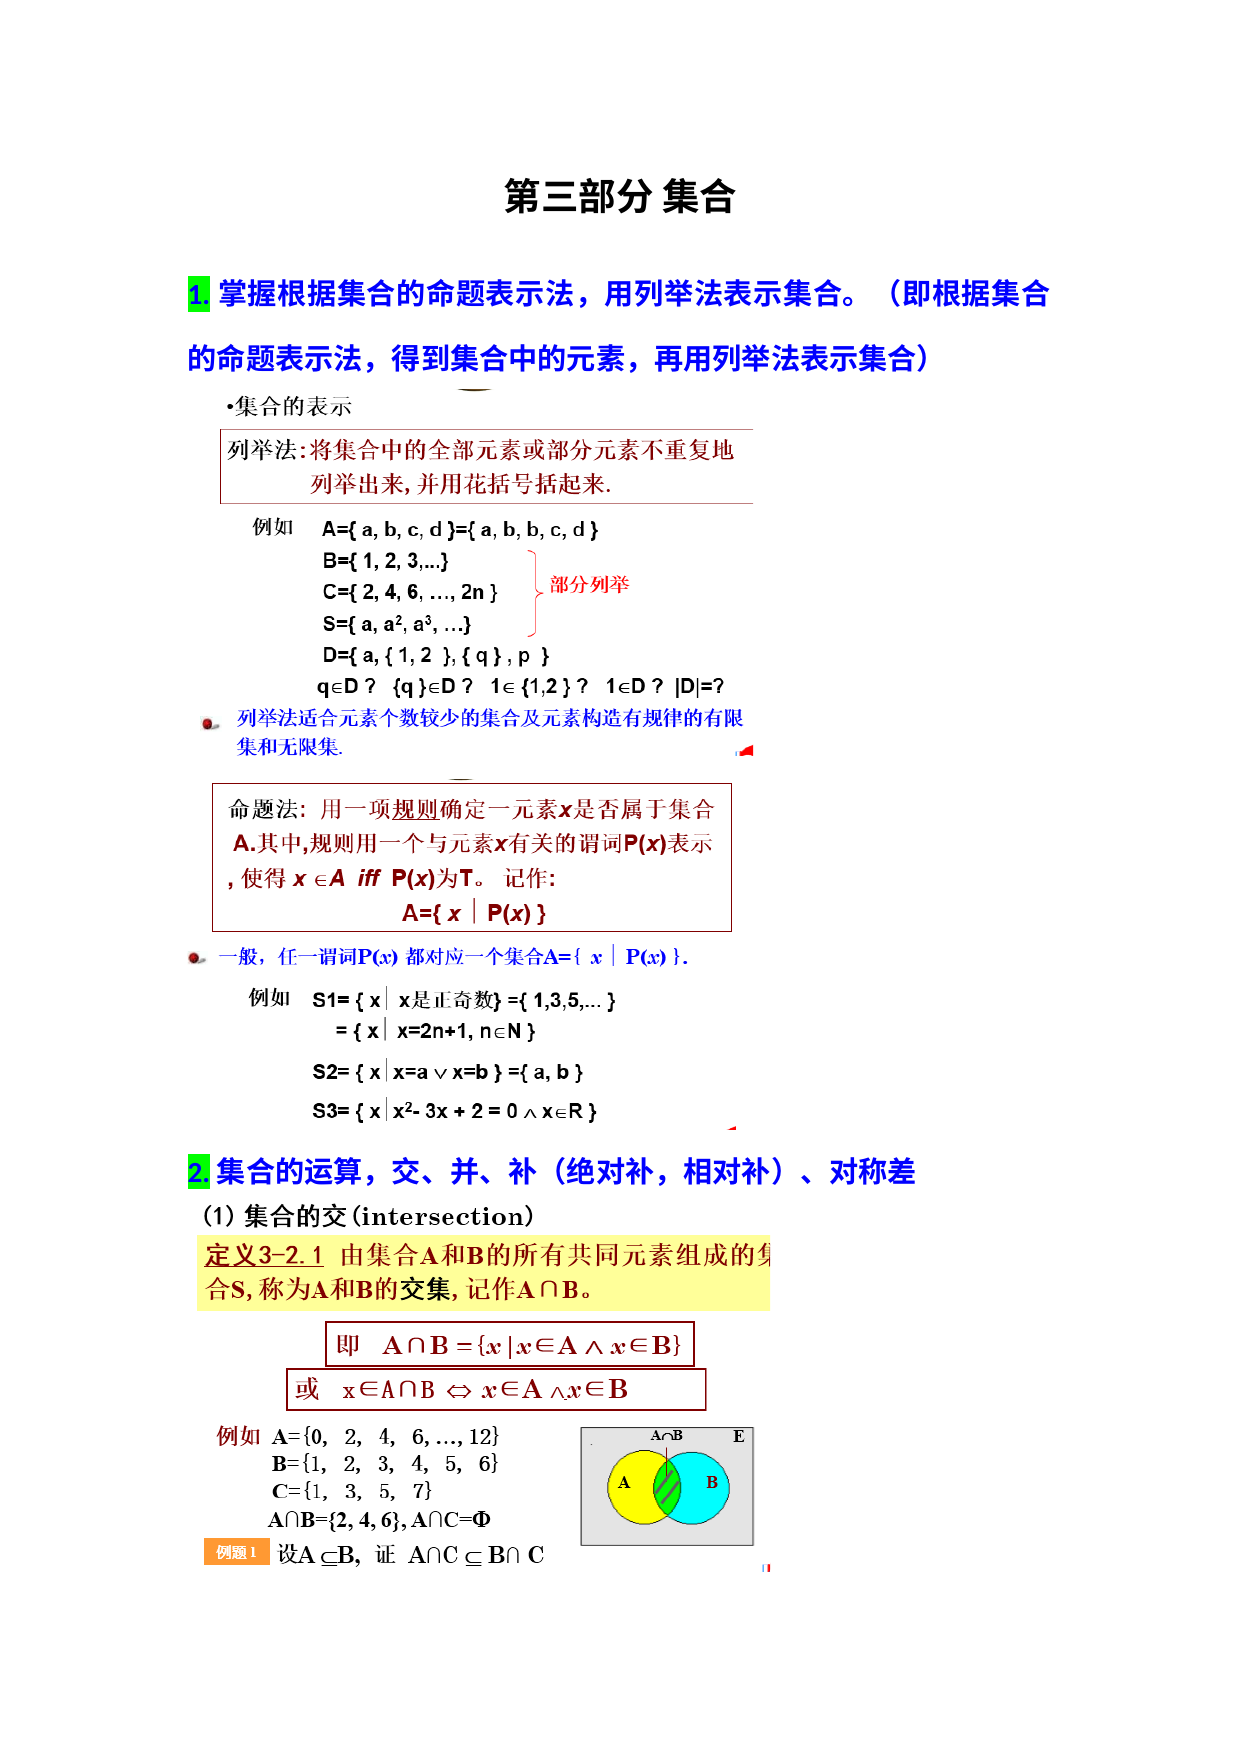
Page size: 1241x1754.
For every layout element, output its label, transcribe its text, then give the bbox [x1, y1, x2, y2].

text 1. 掌握根据集合的命题表示法，用列举法表示集合。（即根据集合的命题表示法，得到集合中的元素，再用列举法表示集合） [187, 259, 1053, 389]
picture [187, 389, 754, 756]
text 第三部分 集合 [187, 162, 1053, 227]
picture [187, 779, 736, 1130]
picture [187, 1202, 771, 1572]
text 2. 集合的运算，交、并、补（绝对补，相对补）、对称差 [187, 1137, 1053, 1202]
